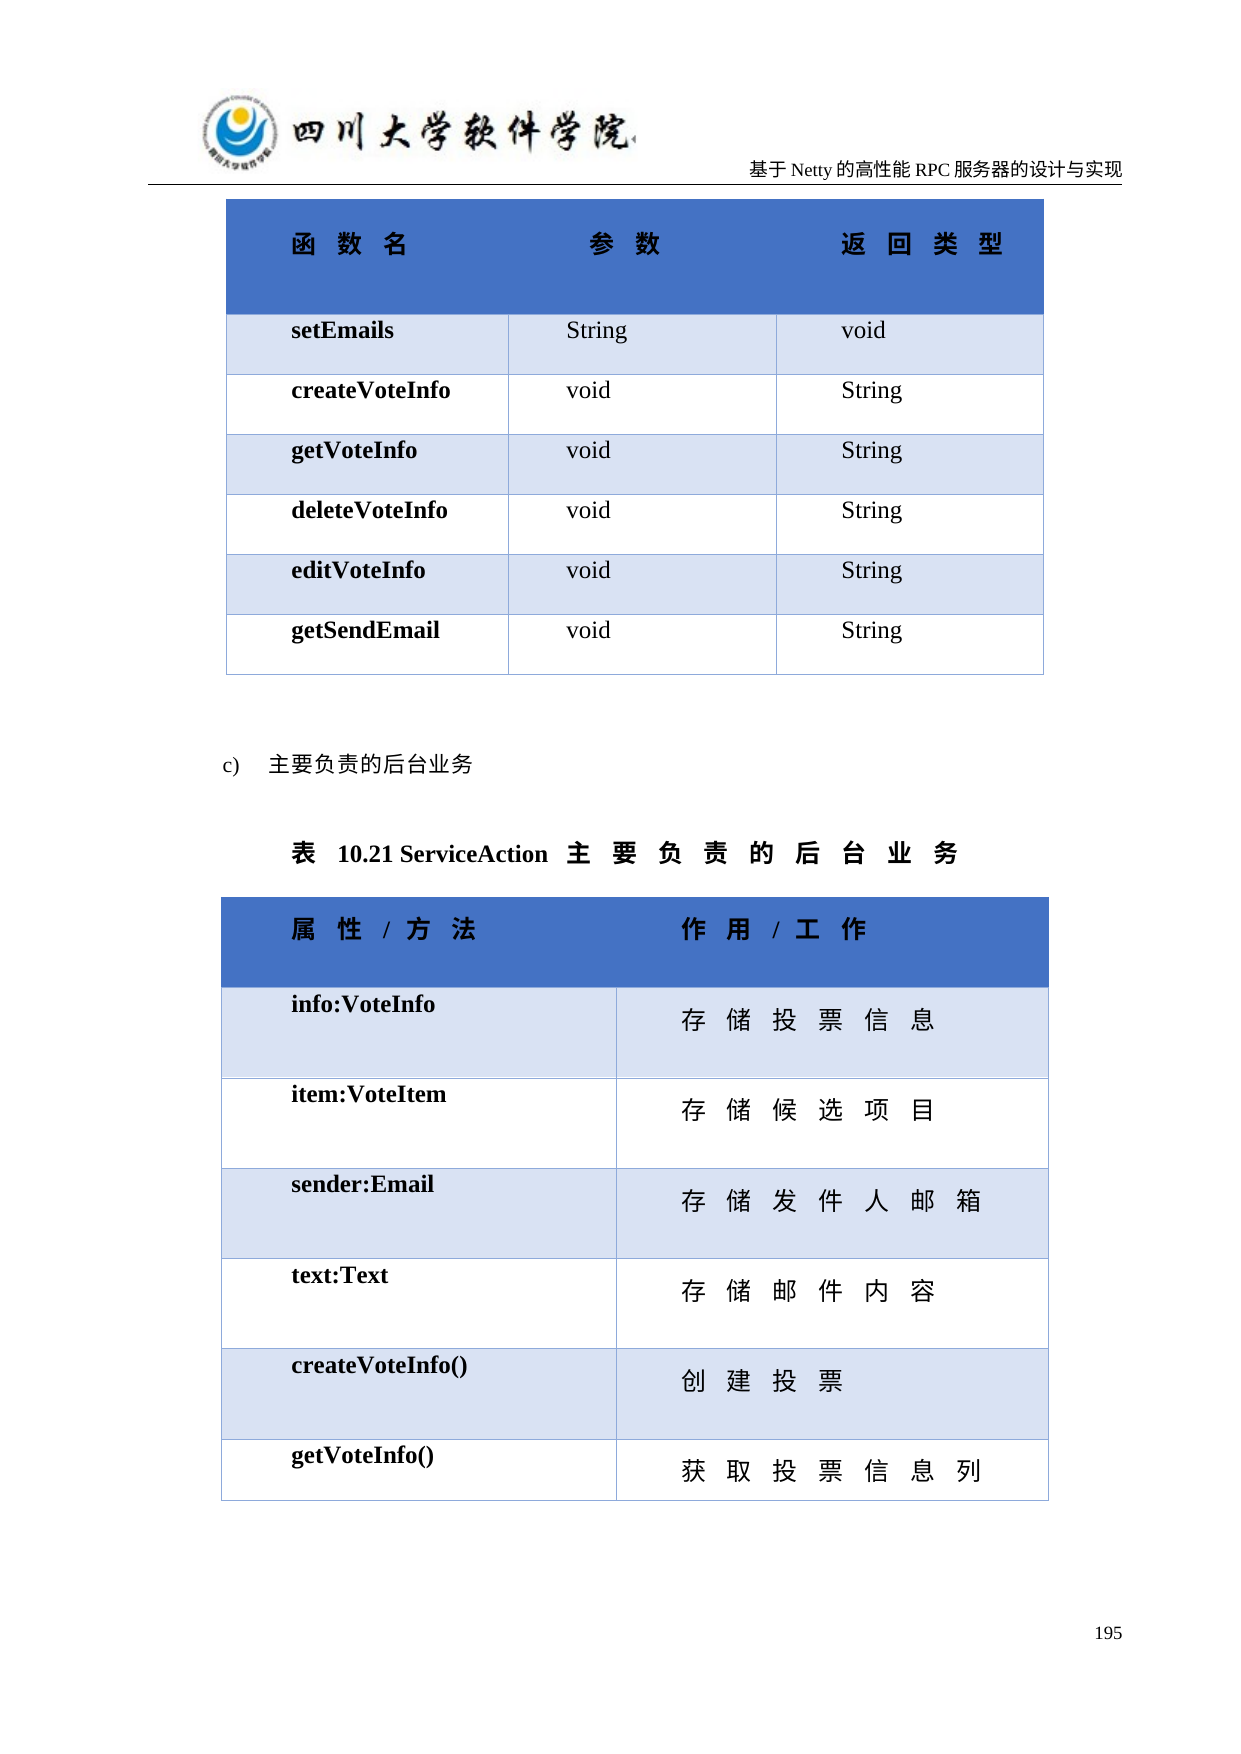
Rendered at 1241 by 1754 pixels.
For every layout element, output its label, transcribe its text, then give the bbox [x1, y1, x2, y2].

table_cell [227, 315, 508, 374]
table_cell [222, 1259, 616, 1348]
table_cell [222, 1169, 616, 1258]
picture [197, 88, 639, 177]
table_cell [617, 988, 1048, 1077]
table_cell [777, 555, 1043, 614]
text 表10.21 ServiceAction主要负责的后台业务 [154, 821, 1116, 882]
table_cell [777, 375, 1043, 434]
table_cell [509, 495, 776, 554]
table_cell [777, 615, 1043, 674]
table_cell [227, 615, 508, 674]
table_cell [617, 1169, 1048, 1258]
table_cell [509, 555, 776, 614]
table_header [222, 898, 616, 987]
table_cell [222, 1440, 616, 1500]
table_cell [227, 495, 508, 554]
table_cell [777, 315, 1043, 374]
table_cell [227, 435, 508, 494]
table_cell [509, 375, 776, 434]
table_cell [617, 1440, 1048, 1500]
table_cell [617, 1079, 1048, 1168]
list 主要负责的后台业务 [204, 732, 1116, 793]
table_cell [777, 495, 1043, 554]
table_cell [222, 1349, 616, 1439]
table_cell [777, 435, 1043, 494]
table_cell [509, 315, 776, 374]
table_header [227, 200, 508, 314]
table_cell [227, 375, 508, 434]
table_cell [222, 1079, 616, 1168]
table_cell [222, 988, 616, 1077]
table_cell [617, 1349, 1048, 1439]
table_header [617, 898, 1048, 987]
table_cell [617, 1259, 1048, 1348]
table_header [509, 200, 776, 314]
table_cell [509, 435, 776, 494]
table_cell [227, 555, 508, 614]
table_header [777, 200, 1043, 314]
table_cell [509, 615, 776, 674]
